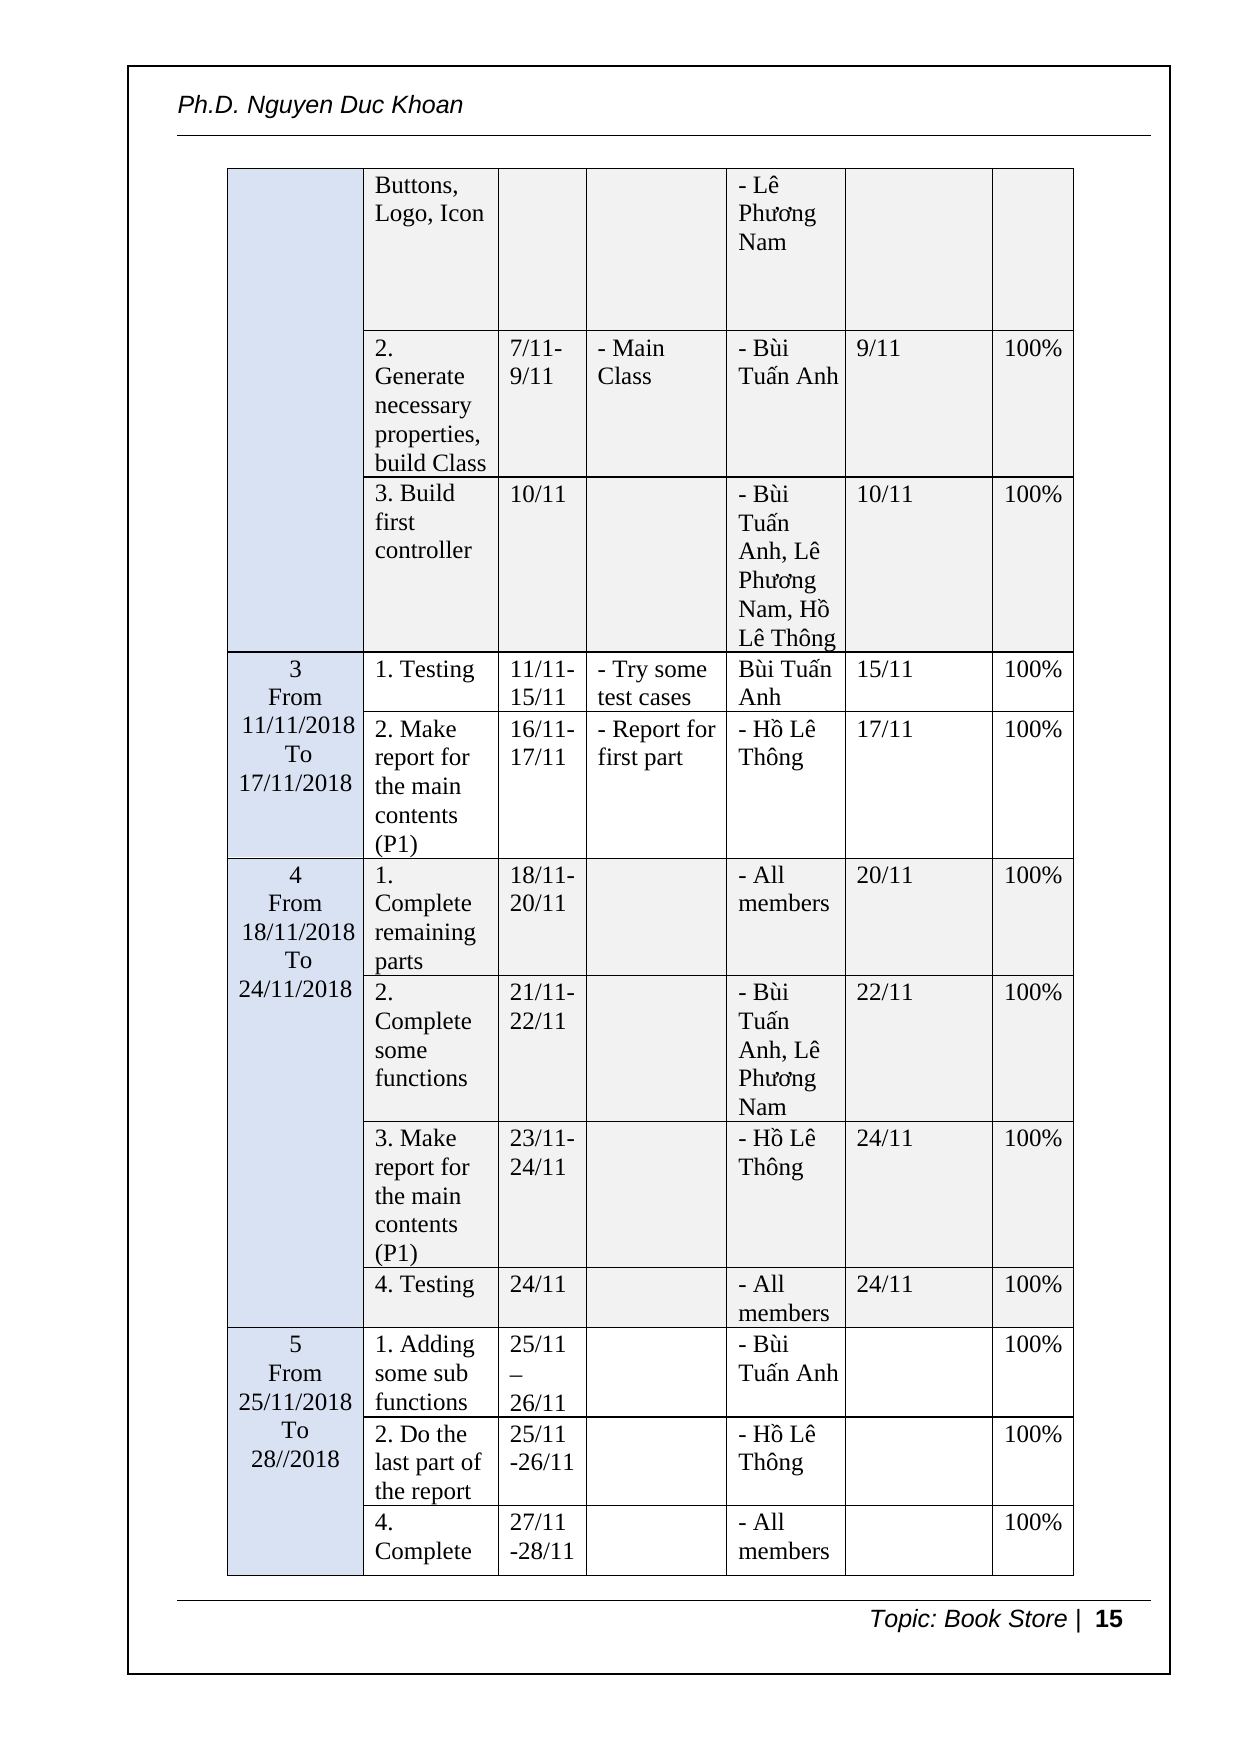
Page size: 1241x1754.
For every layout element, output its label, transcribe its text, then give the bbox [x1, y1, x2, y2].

table_cell [587, 1418, 726, 1505]
table_cell 5 From 25/11/2018 To 28//2018 [228, 1328, 363, 1575]
table_cell [587, 1506, 726, 1575]
table_cell 10/11 [499, 478, 586, 651]
table_cell 17/11 [846, 712, 992, 857]
table_header [587, 169, 726, 330]
table_cell 100% [993, 1268, 1073, 1327]
table_header [228, 169, 363, 651]
table_cell 1. Testing [364, 653, 498, 711]
table_cell - All members [727, 1268, 845, 1327]
table_cell 4 From 18/11/2018 To 24/11/2018 [228, 859, 363, 1327]
table_cell - Bùi Tuấn Anh, Lê Phương Nam [727, 976, 845, 1121]
table_cell 18/11- 20/11 [499, 859, 586, 975]
table_cell [587, 859, 726, 975]
table_cell 3. Make report for the main contents (P1) [364, 1122, 498, 1267]
table_cell 15/11 [846, 653, 992, 711]
table_cell [587, 976, 726, 1121]
table_cell 100% [993, 1506, 1073, 1575]
table_cell 25/11 -26/11 [499, 1418, 586, 1505]
table_header [993, 169, 1073, 330]
table_cell [587, 1268, 726, 1327]
table_cell [846, 1418, 992, 1505]
table_cell [587, 478, 726, 651]
table_cell 20/11 [846, 859, 992, 975]
table_cell 100% [993, 1418, 1073, 1505]
table_cell - All members [727, 1506, 845, 1575]
table_cell 10/11 [846, 478, 992, 651]
table_cell 27/11 -28/11 [499, 1506, 586, 1575]
table_header Buttons, Logo, Icon [364, 169, 498, 330]
table_cell - Main Class [587, 331, 726, 476]
table_cell - All members [727, 859, 845, 975]
table_cell 24/11 [846, 1268, 992, 1327]
table_cell - Hồ Lê Thông [727, 712, 845, 857]
table_cell 3 From 11/11/2018 To 17/11/2018 [228, 653, 363, 857]
table_cell 100% [993, 976, 1073, 1121]
table_cell [846, 1328, 992, 1416]
table_cell 100% [993, 1328, 1073, 1416]
table_cell 2. Make report for the main contents (P1) [364, 712, 498, 857]
table_cell 21/11- 22/11 [499, 976, 586, 1121]
table_cell 11/11- 15/11 [499, 653, 586, 711]
table_cell - Bùi Tuấn Anh [727, 1328, 845, 1416]
table_cell 2. Complete some functions [364, 976, 498, 1121]
table_cell 2. Do the last part of the report [364, 1418, 498, 1505]
table_header [846, 169, 992, 330]
table_cell [587, 1122, 726, 1267]
table_cell 100% [993, 859, 1073, 975]
table_cell - Bùi Tuấn Anh, Lê Phương Nam, Hồ Lê Thông [727, 478, 845, 651]
table_cell 7/11- 9/11 [499, 331, 586, 476]
table_cell - Report for first part [587, 712, 726, 857]
table_cell - Hồ Lê Thông [727, 1418, 845, 1505]
table_cell 22/11 [846, 976, 992, 1121]
table_cell - Hồ Lê Thông [727, 1122, 845, 1267]
table_cell 100% [993, 712, 1073, 857]
table_cell 100% [993, 331, 1073, 476]
table_cell 16/11- 17/11 [499, 712, 586, 857]
table_cell 24/11 [499, 1268, 586, 1327]
table_cell 9/11 [846, 331, 992, 476]
table_cell [587, 1328, 726, 1416]
table_cell - Bùi Tuấn Anh [727, 331, 845, 476]
table_cell 24/11 [846, 1122, 992, 1267]
table_cell 100% [993, 1122, 1073, 1267]
table_cell 23/11- 24/11 [499, 1122, 586, 1267]
table_cell [846, 1506, 992, 1575]
table_header - Lê Phương Nam [727, 169, 845, 330]
table_header [499, 169, 586, 330]
table_cell 1. Complete remaining parts [364, 859, 498, 975]
table_cell - Try some test cases [587, 653, 726, 711]
table_cell 3. Build first controller [364, 478, 498, 651]
table_cell 100% [993, 653, 1073, 711]
table_cell 100% [993, 478, 1073, 651]
table_cell 4. Testing [364, 1268, 498, 1327]
table_cell Bùi Tuấn Anh [727, 653, 845, 711]
table_cell 1. Adding some sub functions [364, 1328, 498, 1416]
table_cell 25/11 – 26/11 [499, 1328, 586, 1416]
table_cell 2. Generate necessary properties, build Class [364, 331, 498, 476]
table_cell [364, 1506, 498, 1575]
